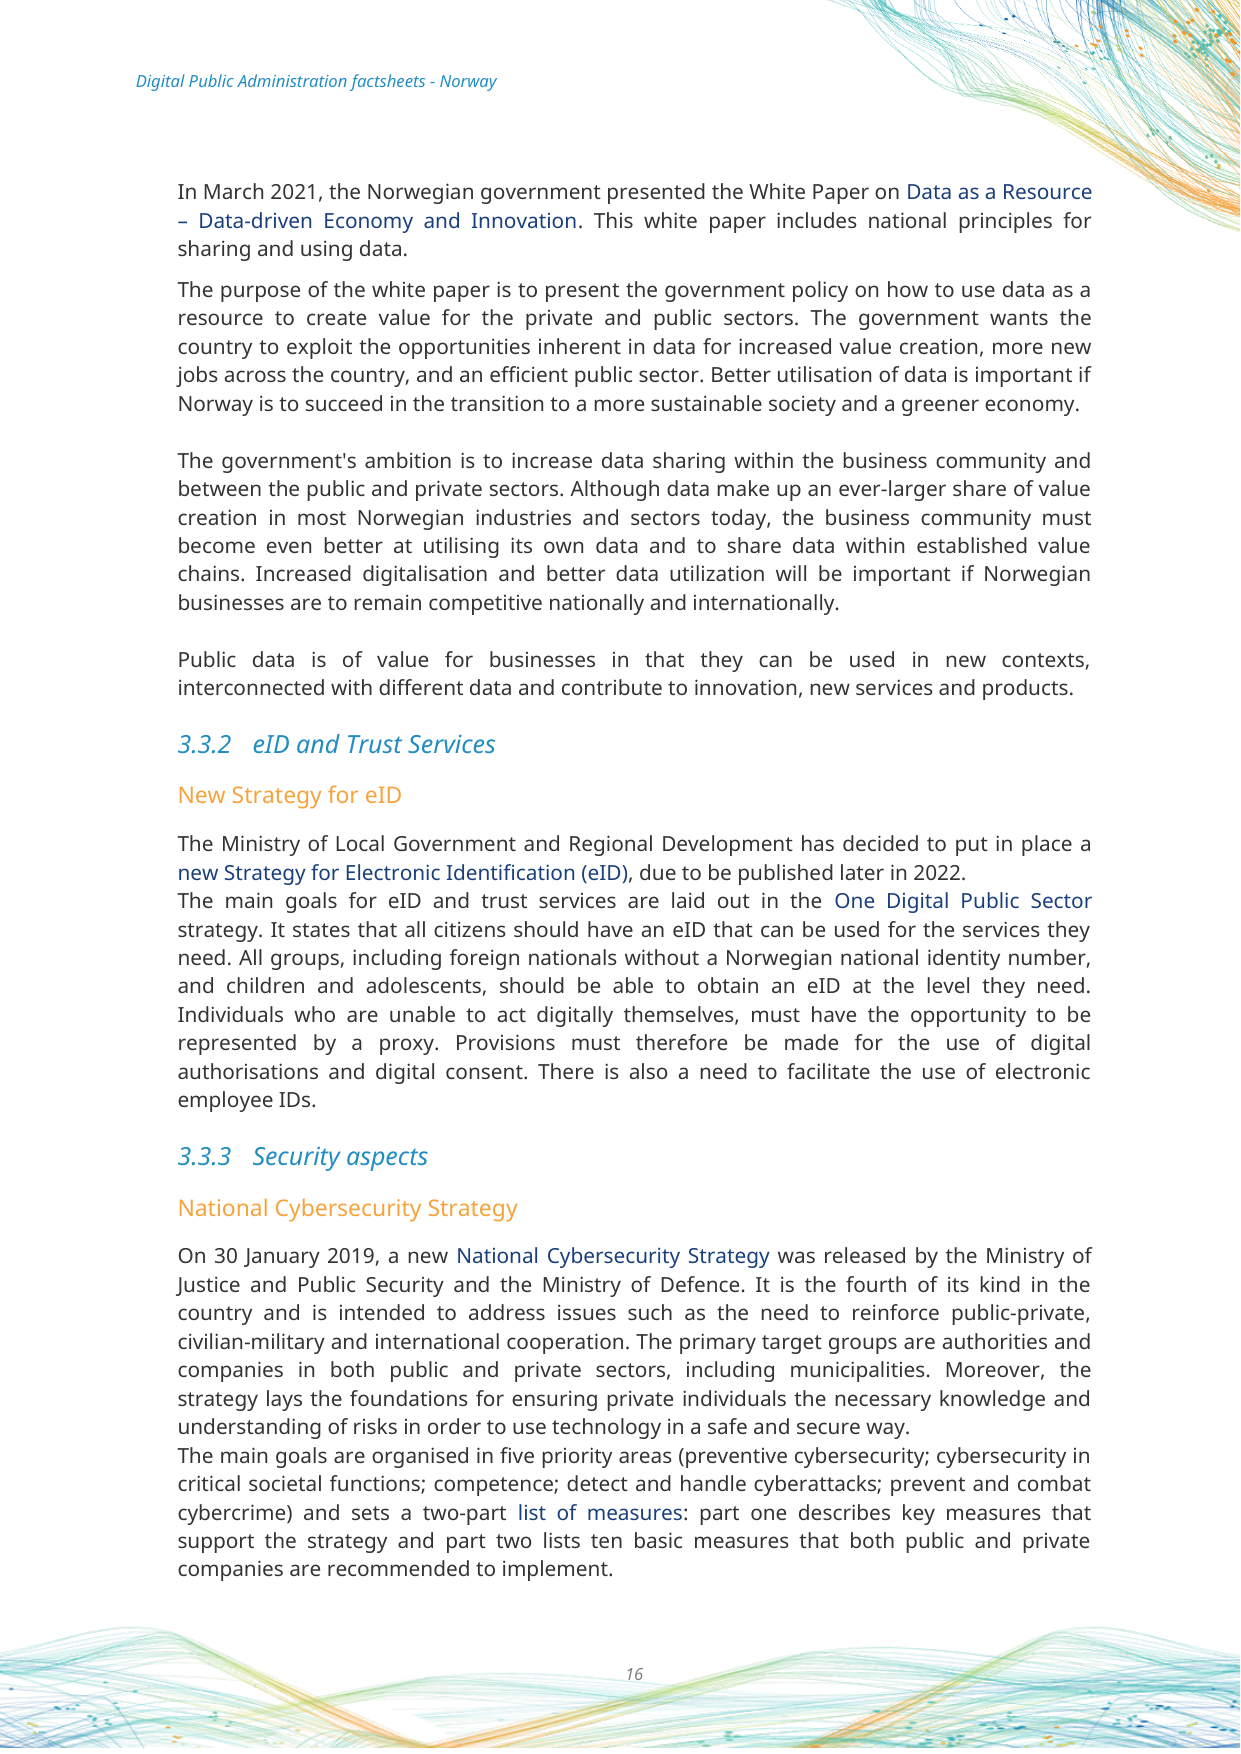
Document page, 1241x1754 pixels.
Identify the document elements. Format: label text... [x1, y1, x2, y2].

subtitle National Cybersecurity Strategy [177, 1192, 1092, 1223]
subtitle eID and Trust Services [177, 727, 1092, 761]
subtitle Security aspects [177, 1139, 1092, 1173]
text The Ministry of Local Government and Regional Development has decided to put in place a new Strategy for Electronic Identification (eID), due to be published later in 2022. [177, 829, 1092, 886]
text The purpose of the white paper is to present the government policy on how to use data as a resource to create value for the private and public sectors. The government wants the country to exploit the opportunities inherent in data for increased value creation, more new jobs across the country, and an efficient public sector. Better utilisation of data is important if Norway is to succeed in the transition to a more sustainable society and a greener economy. [177, 275, 1092, 417]
text In March 2021, the Norwegian government presented the White Paper on Data as a Resource – Data-driven Economy and Innovation. This white paper includes national principles for sharing and using data. [177, 177, 1092, 263]
text The main goals are organised in five priority areas (preventive cybersecurity; cybersecurity in critical societal functions; competence; detect and handle cyberattacks; prevent and combat cybercrime) and sets a two-part list of measures: part one describes key measures that support the strategy and part two lists ten basic measures that both public and private companies are recommended to implement. [177, 1441, 1092, 1583]
subtitle New Strategy for eID [177, 779, 1092, 811]
text The main goals for eID and trust services are laid out in the One Digital Public Sector strategy. It states that all citizens should have an eID that can be used for the services they need. All groups, including foreign nationals without a Norwegian national identity number, and children and adolescents, should be able to obtain an eID at the level they need. Individuals who are unable to act digitally themselves, must have the opportunity to be represented by a proxy. Provisions must therefore be made for the use of digital authorisations and digital consent. There is also a need to facilitate the use of electronic employee IDs. [177, 886, 1092, 1114]
text The government's ambition is to increase data sharing within the business community and between the public and private sectors. Although data make up an ever-larger share of value creation in most Norwegian industries and sectors today, the business community must become even better at utilising its own data and to share data within established value chains. Increased digitalisation and better data utilization will be important if Norwegian businesses are to remain competitive nationally and internationally. [177, 446, 1092, 616]
picture [815, 0, 1241, 250]
picture [0, 1602, 1241, 1748]
text On 30 January 2019, a new National Cybersecurity Strategy was released by the Ministry of Justice and Public Security and the Ministry of Defence. It is the fourth of its kind in the country and is intended to address issues such as the need to reinforce public-private, civilian-military and international cooperation. The primary target groups are authorities and companies in both public and private sectors, including municipalities. Moreover, the strategy lays the foundations for ensuring private individuals the necessary knowledge and understanding of risks in order to use technology in a safe and secure way. [177, 1242, 1092, 1441]
text Public data is of value for businesses in that they can be used in new contexts, interconnected with different data and contribute to innovation, new services and products. [177, 645, 1092, 702]
